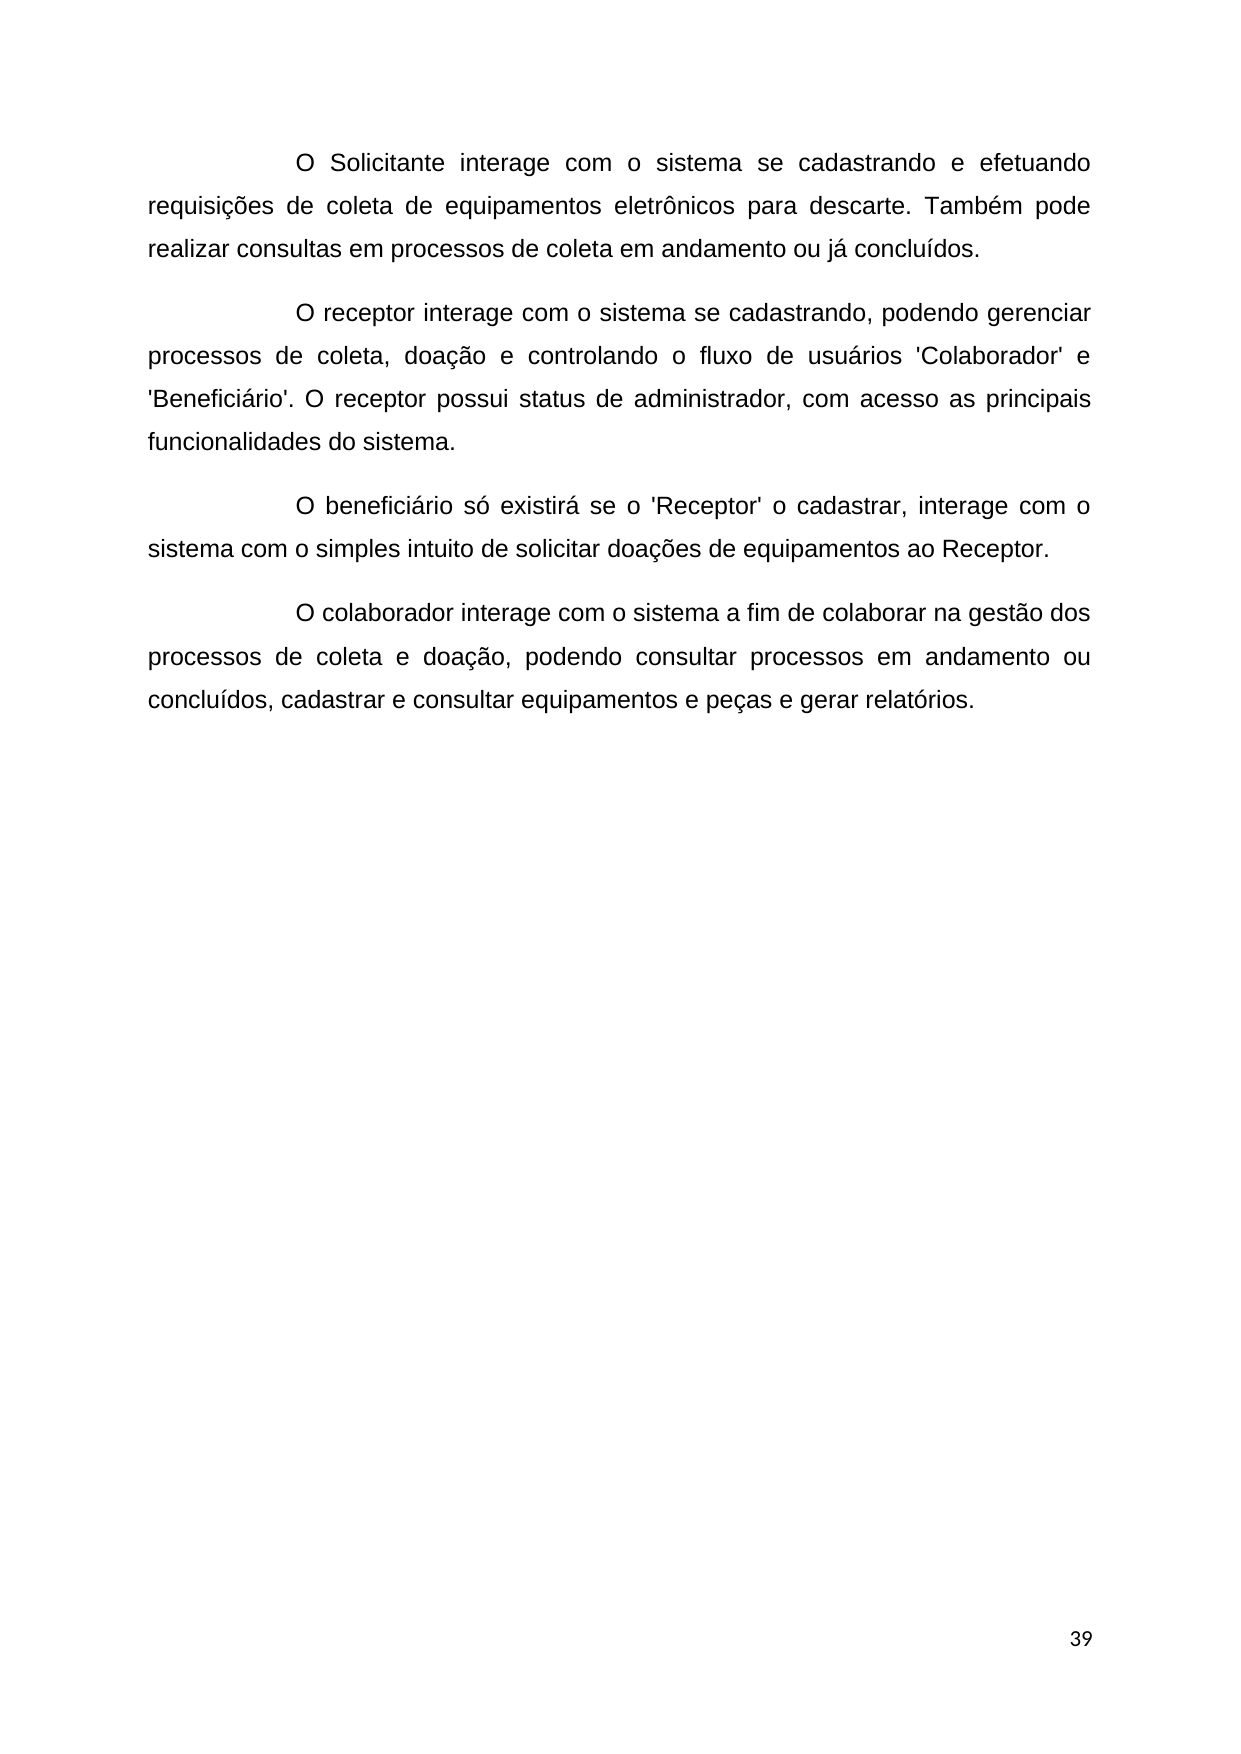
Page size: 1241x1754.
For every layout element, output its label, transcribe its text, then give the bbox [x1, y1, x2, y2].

text O Solicitante interage com o sistema se cadastrando e efetuando requisições de coleta de equipamentos eletrônicos para descarte. Também pode realizar consultas em processos de coleta em andamento ou já concluídos. [148, 148, 1092, 263]
text O beneficiário só existirá se o 'Receptor' o cadastrar, interage com o sistema com o simples intuito de solicitar doações de equipamentos ao Receptor. [148, 491, 1092, 563]
text O colaborador interage com o sistema a fim de colaborar na gestão dos processos de coleta e doação, podendo consultar processos em andamento ou concluídos, cadastrar e consultar equipamentos e peças e gerar relatórios. [148, 598, 1092, 713]
text O receptor interage com o sistema se cadastrando, podendo gerenciar processos de coleta, doação e controlando o fluxo de usuários 'Colaborador' e 'Beneficiário'. O receptor possui status de administrador, com acesso as principais funcionalidades do sistema. [148, 298, 1092, 456]
